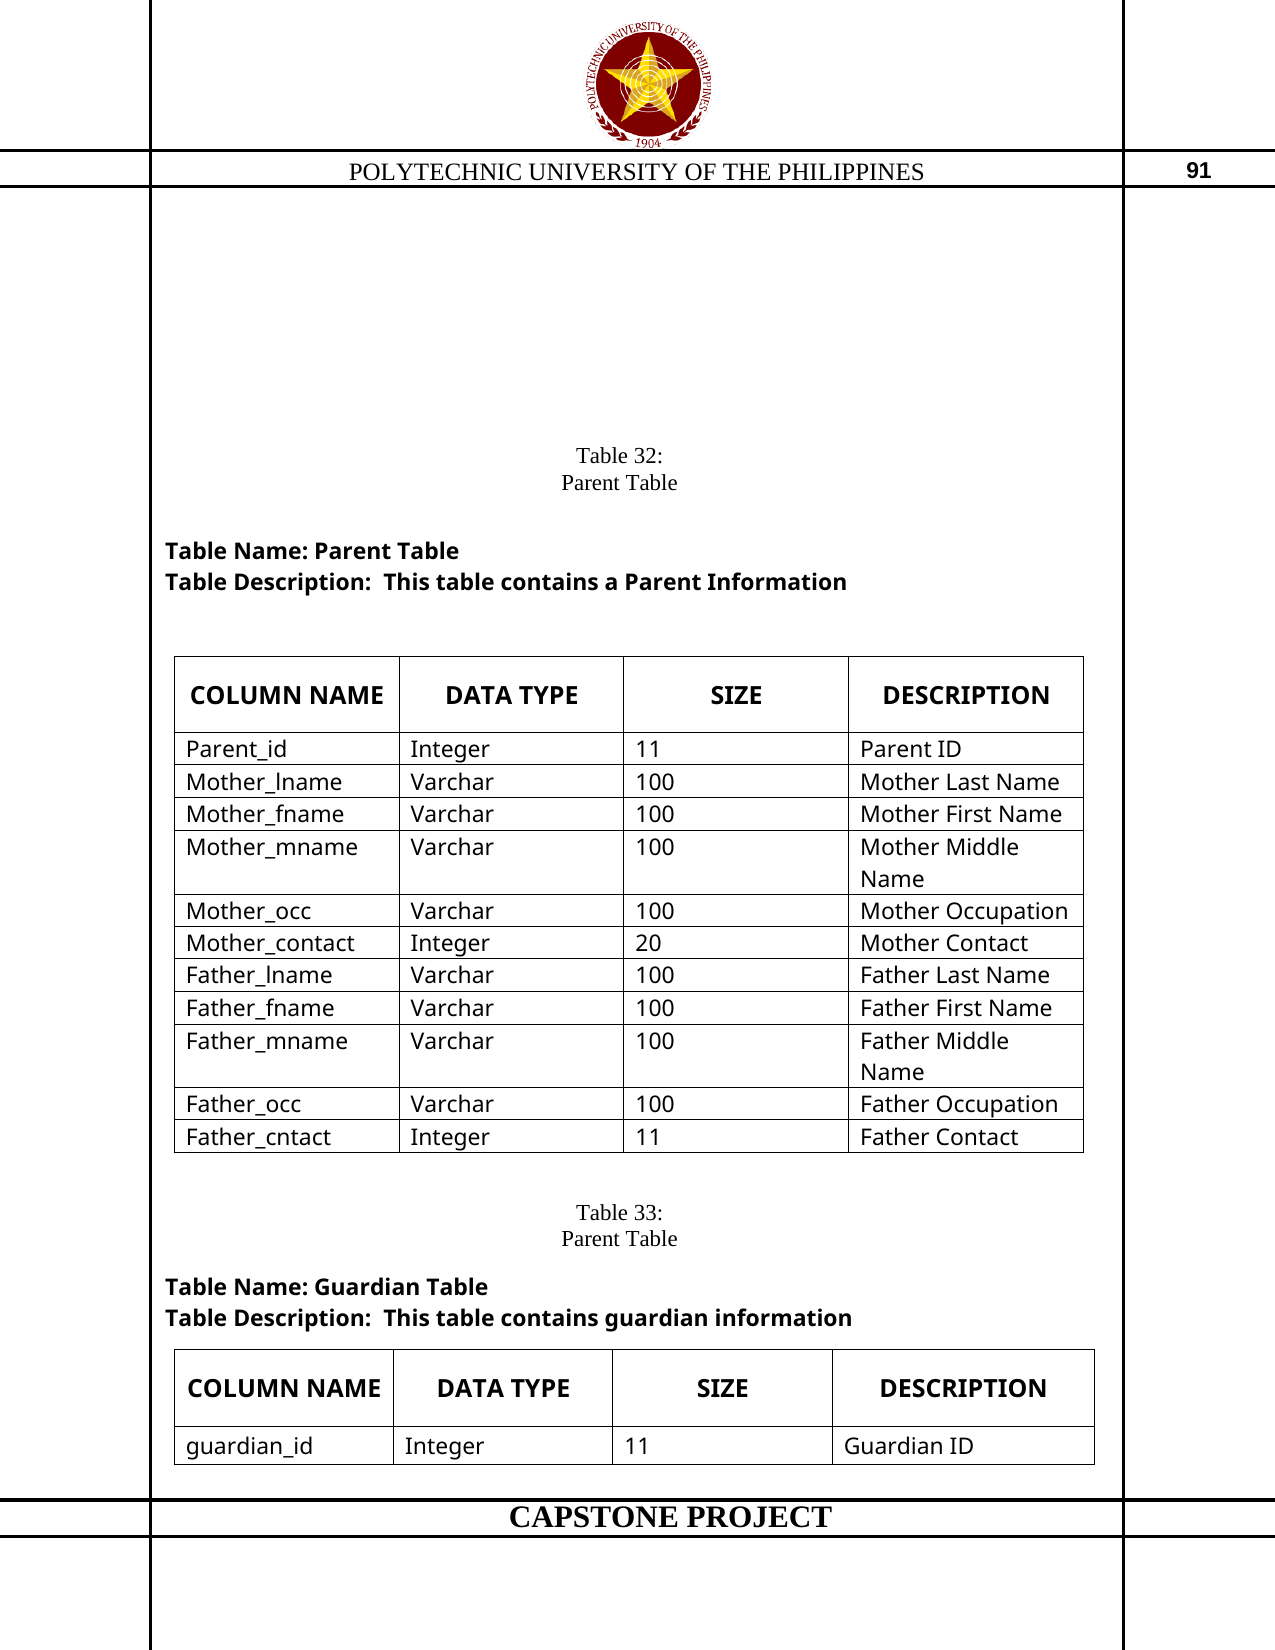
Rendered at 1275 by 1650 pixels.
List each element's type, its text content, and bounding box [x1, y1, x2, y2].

table_header COLUMN NAME [175, 1350, 393, 1426]
table_header SIZE [613, 1350, 832, 1426]
table_cell Father_lname [175, 959, 399, 991]
text Table Name: Guardian Table [165, 1271, 1110, 1302]
table_cell 100 [624, 765, 848, 797]
table_header SIZE [624, 657, 848, 732]
text Table Description: This table contains a Parent Information [165, 566, 1110, 597]
table_header DATA TYPE [394, 1350, 612, 1426]
table_cell Mother_occ [175, 895, 399, 926]
table_cell 100 [624, 992, 848, 1023]
table_cell 100 [624, 1025, 848, 1087]
table_cell Integer [394, 1427, 612, 1464]
table_cell Father First Name [849, 992, 1083, 1023]
table_cell Mother Contact [849, 927, 1083, 958]
table_cell 100 [624, 831, 848, 894]
table_header COLUMN NAME [175, 657, 399, 732]
table_cell Guardian ID [833, 1427, 1094, 1464]
table_header DATA TYPE [400, 657, 623, 732]
table_cell Varchar [400, 895, 623, 926]
table_cell Varchar [400, 1025, 623, 1087]
table_cell Mother_contact [175, 927, 399, 958]
table_cell Mother Occupation [849, 895, 1083, 926]
table_cell 100 [624, 798, 848, 830]
picture [583, 20, 712, 149]
table_header DESCRIPTION [833, 1350, 1094, 1426]
table_cell Father Occupation [849, 1088, 1083, 1119]
table_cell 100 [624, 1088, 848, 1119]
table_cell 11 [624, 1120, 848, 1152]
table_cell Varchar [400, 831, 623, 894]
table_cell Father Contact [849, 1120, 1083, 1152]
table_cell Mother Middle Name [849, 831, 1083, 894]
table_cell Mother_lname [175, 765, 399, 797]
table_cell Father_mname [175, 1025, 399, 1087]
table_cell Mother First Name [849, 798, 1083, 830]
table_cell Parent ID [849, 733, 1083, 764]
table_cell Varchar [400, 765, 623, 797]
table_cell Integer [400, 1120, 623, 1152]
table_cell Father Middle Name [849, 1025, 1083, 1087]
table_cell guardian_id [175, 1427, 393, 1464]
table_cell Mother_mname [175, 831, 399, 894]
table_cell Varchar [400, 798, 623, 830]
table_cell Integer [400, 927, 623, 958]
table_cell Mother Last Name [849, 765, 1083, 797]
table_cell Father_fname [175, 992, 399, 1023]
table_cell 100 [624, 895, 848, 926]
table_cell Varchar [400, 992, 623, 1023]
table_cell Parent_id [175, 733, 399, 764]
text Table Name: Parent Table [165, 535, 1110, 566]
table_cell Mother_fname [175, 798, 399, 830]
table_cell Integer [400, 733, 623, 764]
table_cell 100 [624, 959, 848, 991]
table_cell Father Last Name [849, 959, 1083, 991]
table_cell 11 [613, 1427, 832, 1464]
table_cell 11 [624, 733, 848, 764]
table_cell Varchar [400, 959, 623, 991]
table_cell Father_occ [175, 1088, 399, 1119]
table_cell Varchar [400, 1088, 623, 1119]
table_cell Father_cntact [175, 1120, 399, 1152]
text Table Description: This table contains guardian information [165, 1302, 1110, 1333]
table_header DESCRIPTION [849, 657, 1083, 732]
table_cell 20 [624, 927, 848, 958]
